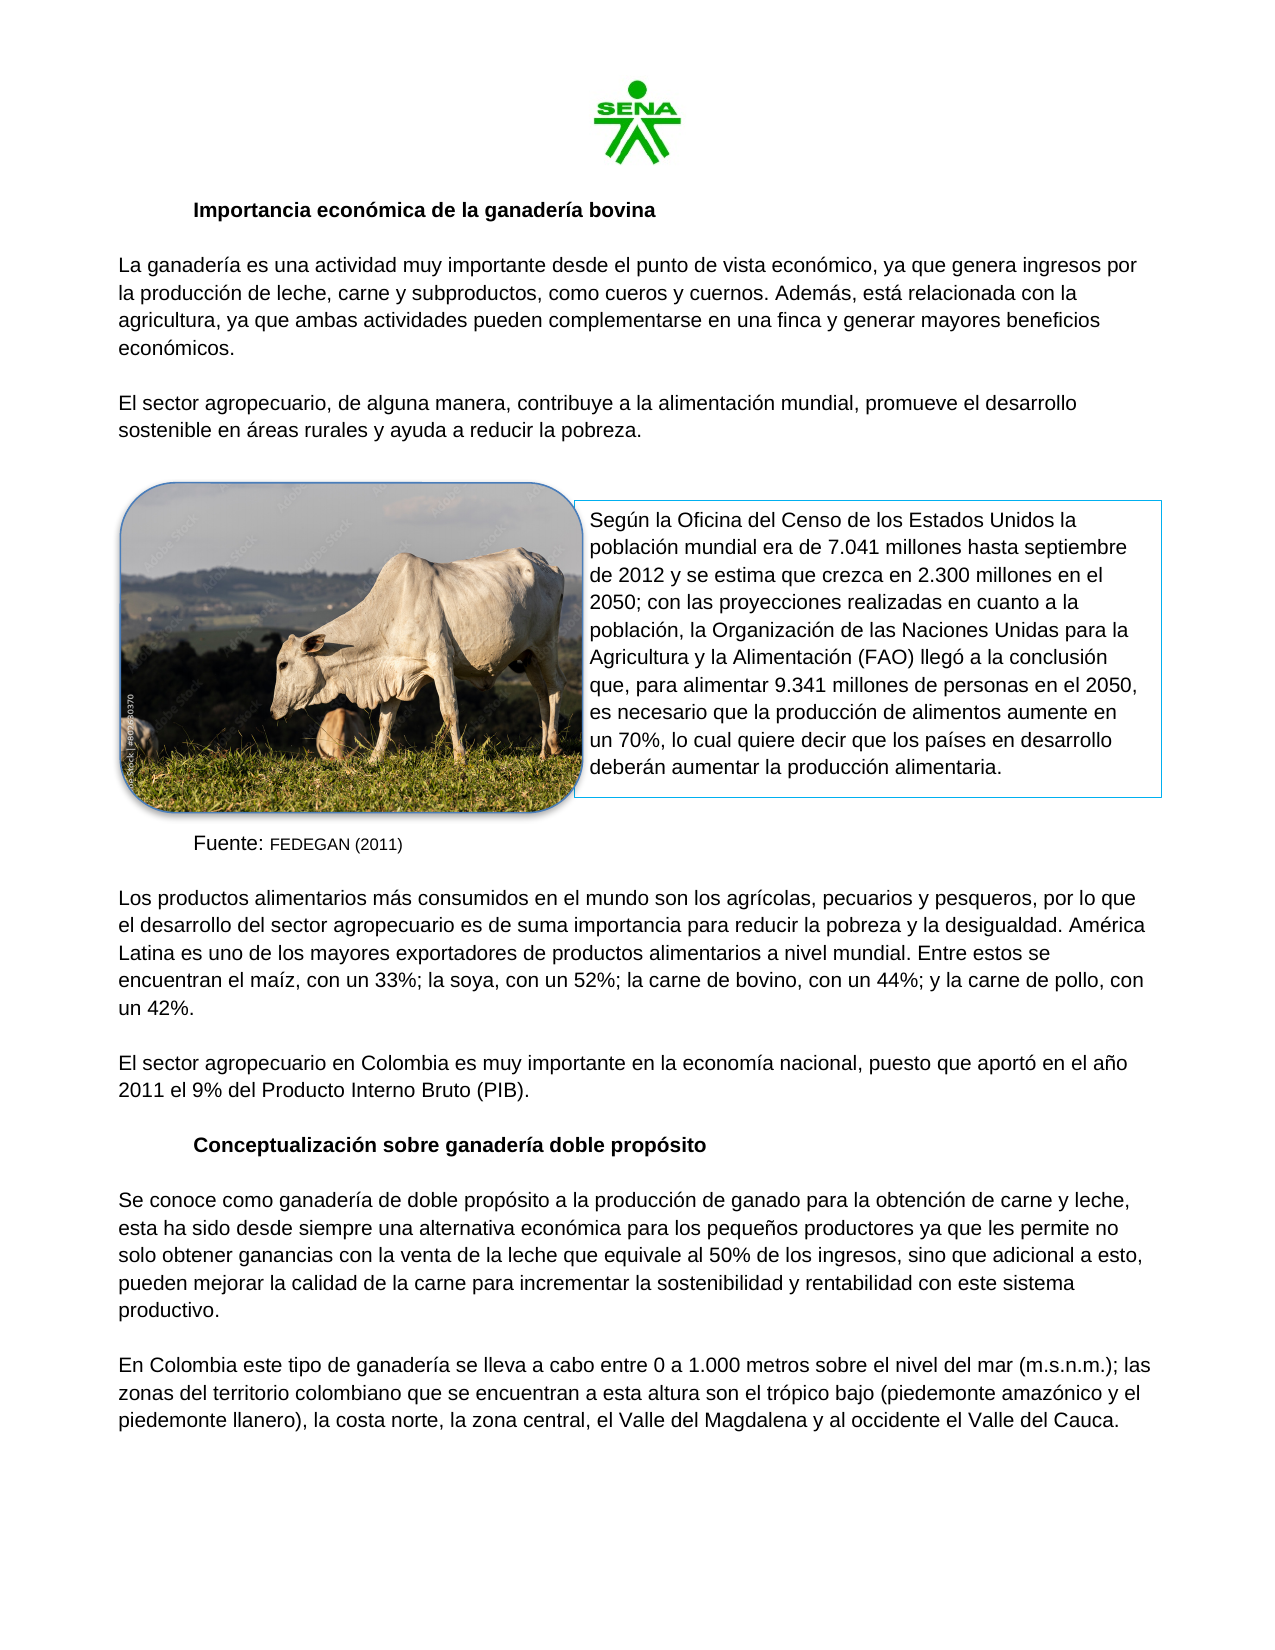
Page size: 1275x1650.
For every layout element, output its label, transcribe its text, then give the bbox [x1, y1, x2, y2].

text En Colombia este tipo de ganadería se lleva a cabo entre 0 a 1.000 metros sobre el nivel del mar (m.s.n.m.); las zonas del territorio colombiano que se encuentran a esta altura son el trópico bajo (piedemonte amazónico y el piedemonte llanero), la costa norte, la zona central, el Valle del Magdalena y al occidente el Valle del Cauca. [118, 1353, 1157, 1432]
text Fuente: FEDEGAN (2011) [193, 830, 1157, 854]
picture [121, 484, 581, 811]
text El sector agropecuario en Colombia es muy importante en la economía nacional, puesto que aportó en el año 2011 el 9% del Producto Interno Bruto (PIB). [118, 1050, 1157, 1102]
text Importancia económica de la ganadería bovina [193, 198, 1157, 222]
text La ganadería es una actividad muy importante desde el punto de vista económico, ya que genera ingresos por la producción de leche, carne y subproductos, como cueros y cuernos. Además, está relacionada con la agricultura, ya que ambas actividades pueden complementarse en una finca y generar mayores beneficios económicos. [118, 253, 1157, 359]
text El sector agropecuario, de alguna manera, contribuye a la alimentación mundial, promueve el desarrollo sostenible en áreas rurales y ayuda a reducir la pobreza. [118, 390, 1157, 442]
picture [588, 75, 687, 172]
text Se conoce como ganadería de doble propósito a la producción de ganado para la obtención de carne y leche, esta ha sido desde siempre una alternativa económica para los pequeños productores ya que les permite no solo obtener ganancias con la venta de la leche que equivale al 50% de los ingresos, sino que adicional a esto, pueden mejorar la calidad de la carne para incrementar la sostenibilidad y rentabilidad con este sistema productivo. [118, 1188, 1157, 1322]
text Los productos alimentarios más consumidos en el mundo son los agrícolas, pecuarios y pesqueros, por lo que el desarrollo del sector agropecuario es de suma importancia para reducir la pobreza y la desigualdad. América Latina es uno de los mayores exportadores de productos alimentarios a nivel mundial. Entre estos se encuentran el maíz, con un 33%; la soya, con un 52%; la carne de bovino, con un 44%; y la carne de pollo, con un 42%. [118, 885, 1157, 1019]
text Conceptualización sobre ganadería doble propósito [193, 1133, 1157, 1157]
